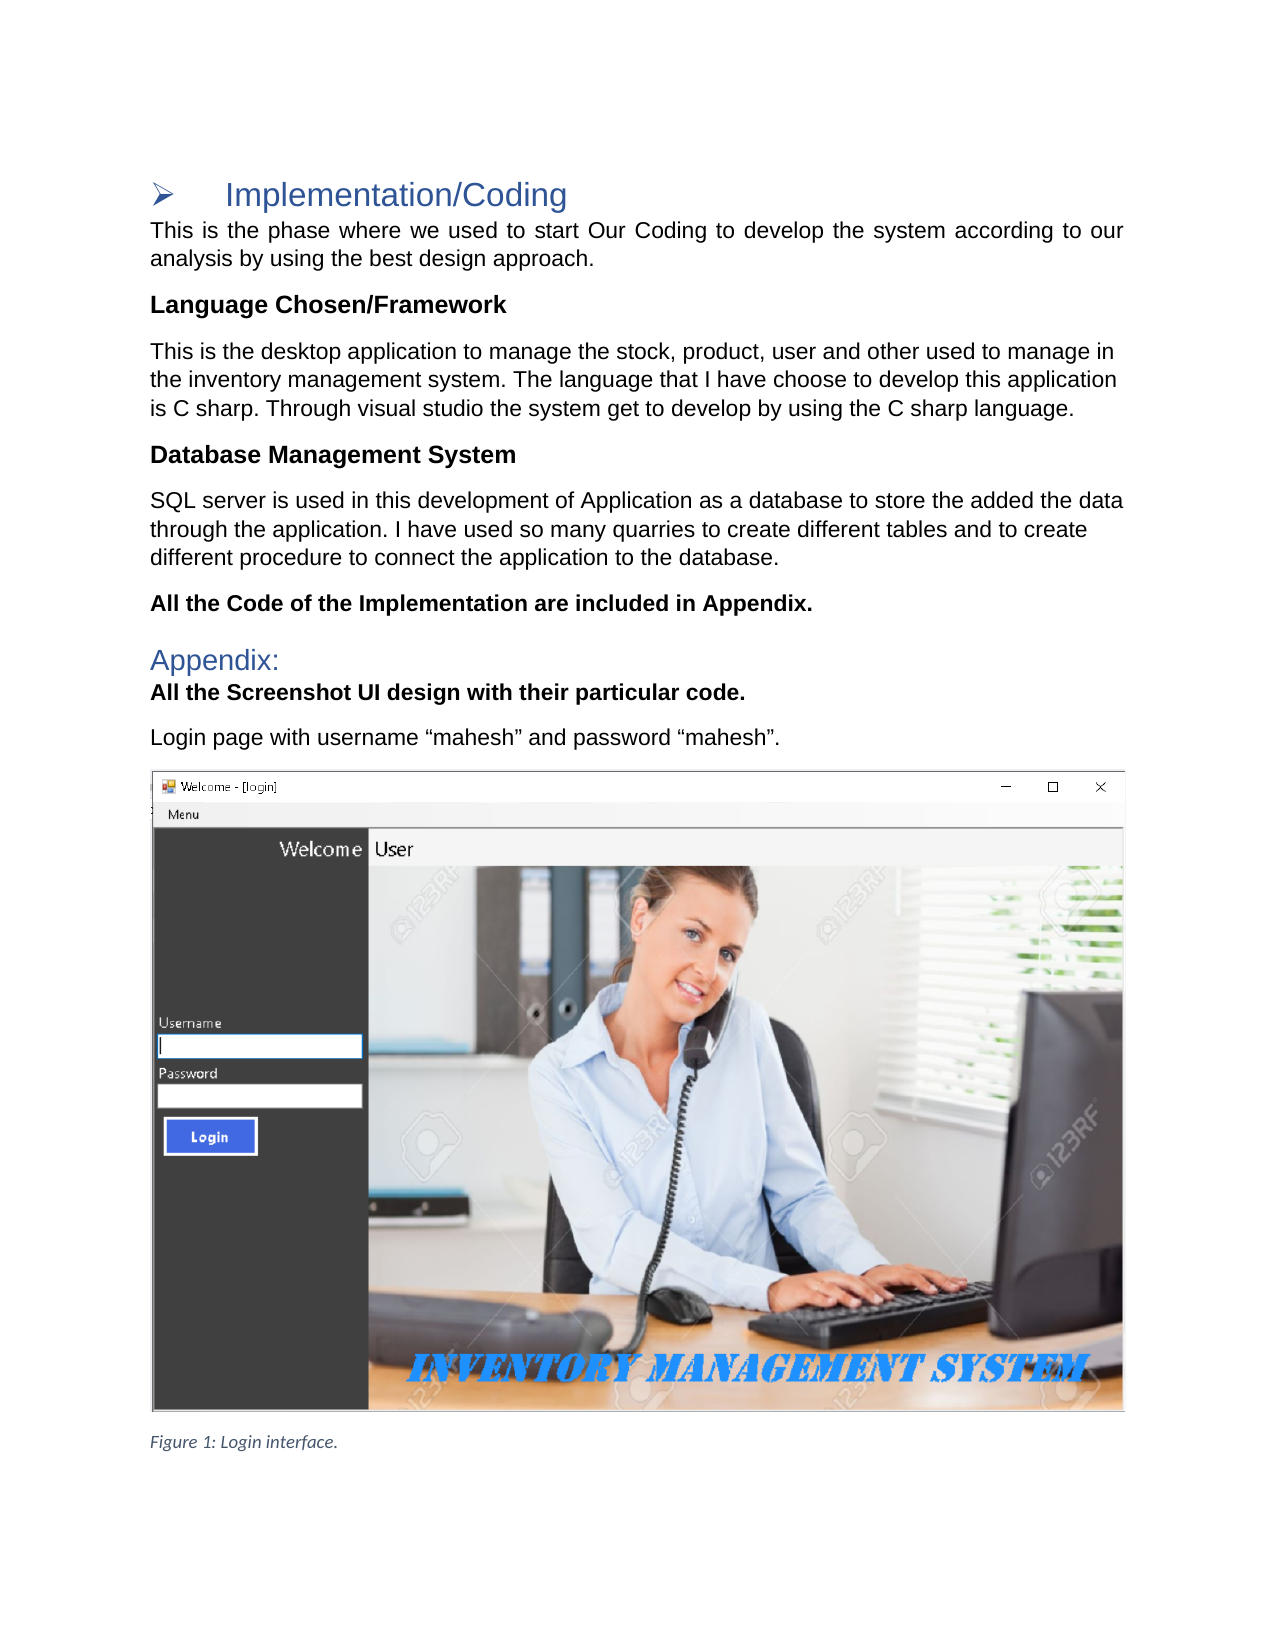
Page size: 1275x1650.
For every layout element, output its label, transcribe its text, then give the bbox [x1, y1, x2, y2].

text This is the phase where we used to start Our Coding to develop the system according to our analysis by using the best design approach. [150, 217, 1125, 271]
text Language Chosen/Framework [150, 290, 1125, 319]
subtitle Implementation/Coding [150, 175, 1125, 213]
text SQL server is used in this development of Application as a database to store the added the data through the application. I have used so many quarries to create different tables and to create different procedure to connect the application to the database. [150, 487, 1125, 571]
picture [150, 769, 1125, 1412]
text All the Code of the Implementation are included in Appendix. [150, 589, 1125, 616]
text Database Management System [150, 440, 1125, 468]
text Login page with username “mahesh” and password “mahesh”. [150, 724, 1125, 751]
subtitle Appendix: [150, 643, 1125, 676]
text This is the desktop application to manage the stock, product, user and other used to manage in the inventory management system. The language that I have choose to develop this application is C sharp. Through visual studio the system get to develop by using the C sharp language. [150, 338, 1125, 421]
text All the Screenshot UI design with their particular code. [150, 679, 1125, 705]
